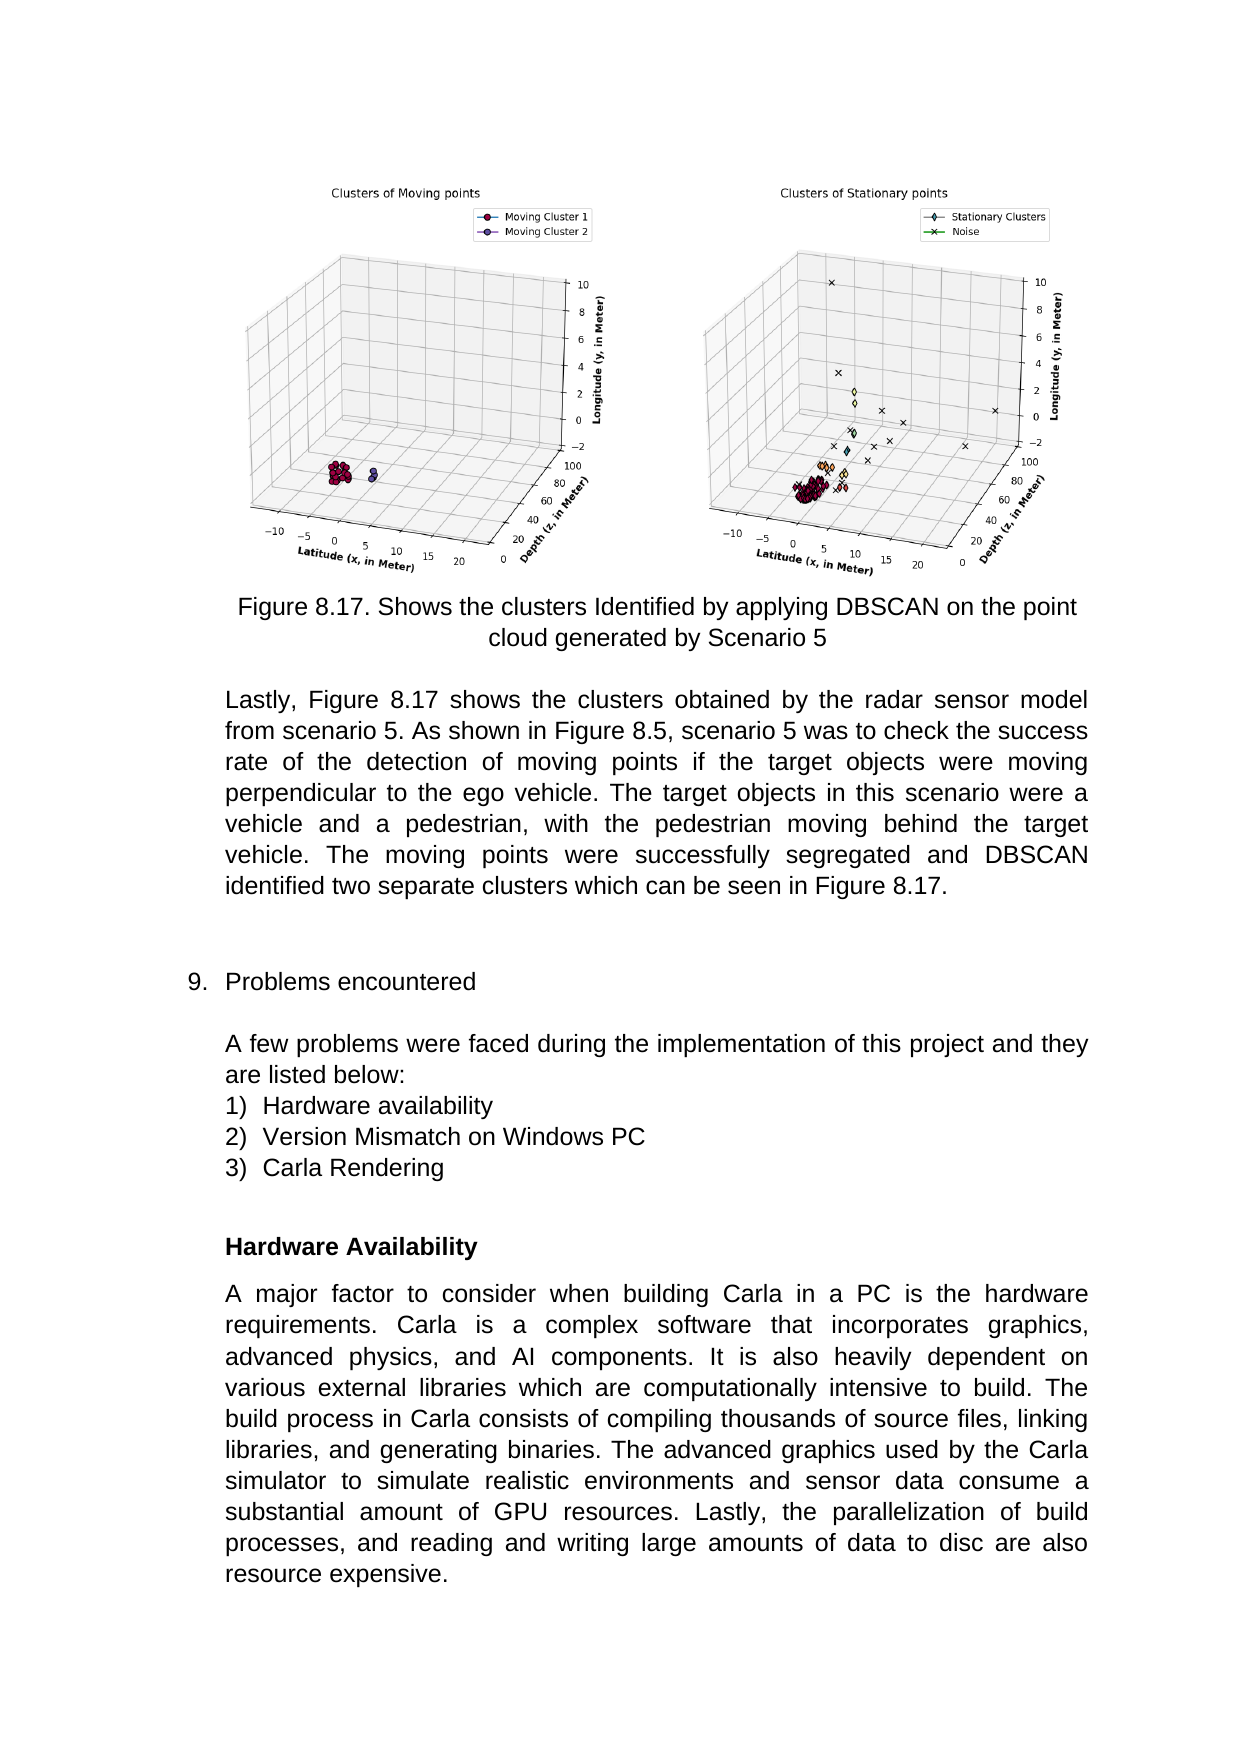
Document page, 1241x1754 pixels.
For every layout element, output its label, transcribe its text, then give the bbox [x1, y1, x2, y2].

text Hardware Availability [225, 1232, 1090, 1261]
list Problems encountered [187, 967, 1090, 996]
picture [225, 181, 1078, 590]
text A major factor to consider when building Carla in a PC is the hardware requirements. Carla is a complex software that incorporates graphics, advanced physics, and AI components. It is also heavily dependent on various external libraries which are computationally intensive to build. The build process in Carla consists of compiling thousands of source files, linking libraries, and generating binaries. The advanced graphics used by the Carla simulator to simulate realistic environments and sensor data consume a substantial amount of GPU resources. Lastly, the parallelization of build processes, and reading and writing large amounts of data to disc are also resource expensive. [225, 1279, 1090, 1588]
list A few problems were faced during the implementation of this project and they are listed below: [225, 1029, 1090, 1089]
list Lastly, Figure 8.17 shows the clusters obtained by the radar sensor model from scenario 5. As shown in Figure 8.5, scenario 5 was to check the success rate of the detection of moving points if the target objects were moving perpendicular to the ego vehicle. The target objects in this scenario were a vehicle and a pedestrian, with the pedestrian moving behind the target vehicle. The moving points were successfully segregated and DBSCAN identified two separate clusters which can be seen in Figure 8.17. [225, 685, 1090, 900]
list Figure 8.17. Shows the clusters Identified by applying DBSCAN on the point cloud generated by Scenario 5 [225, 592, 1090, 652]
list Hardware availability [225, 1091, 1090, 1120]
list Version Mismatch on Windows PC [225, 1122, 1090, 1151]
list Carla Rendering [225, 1153, 1090, 1182]
